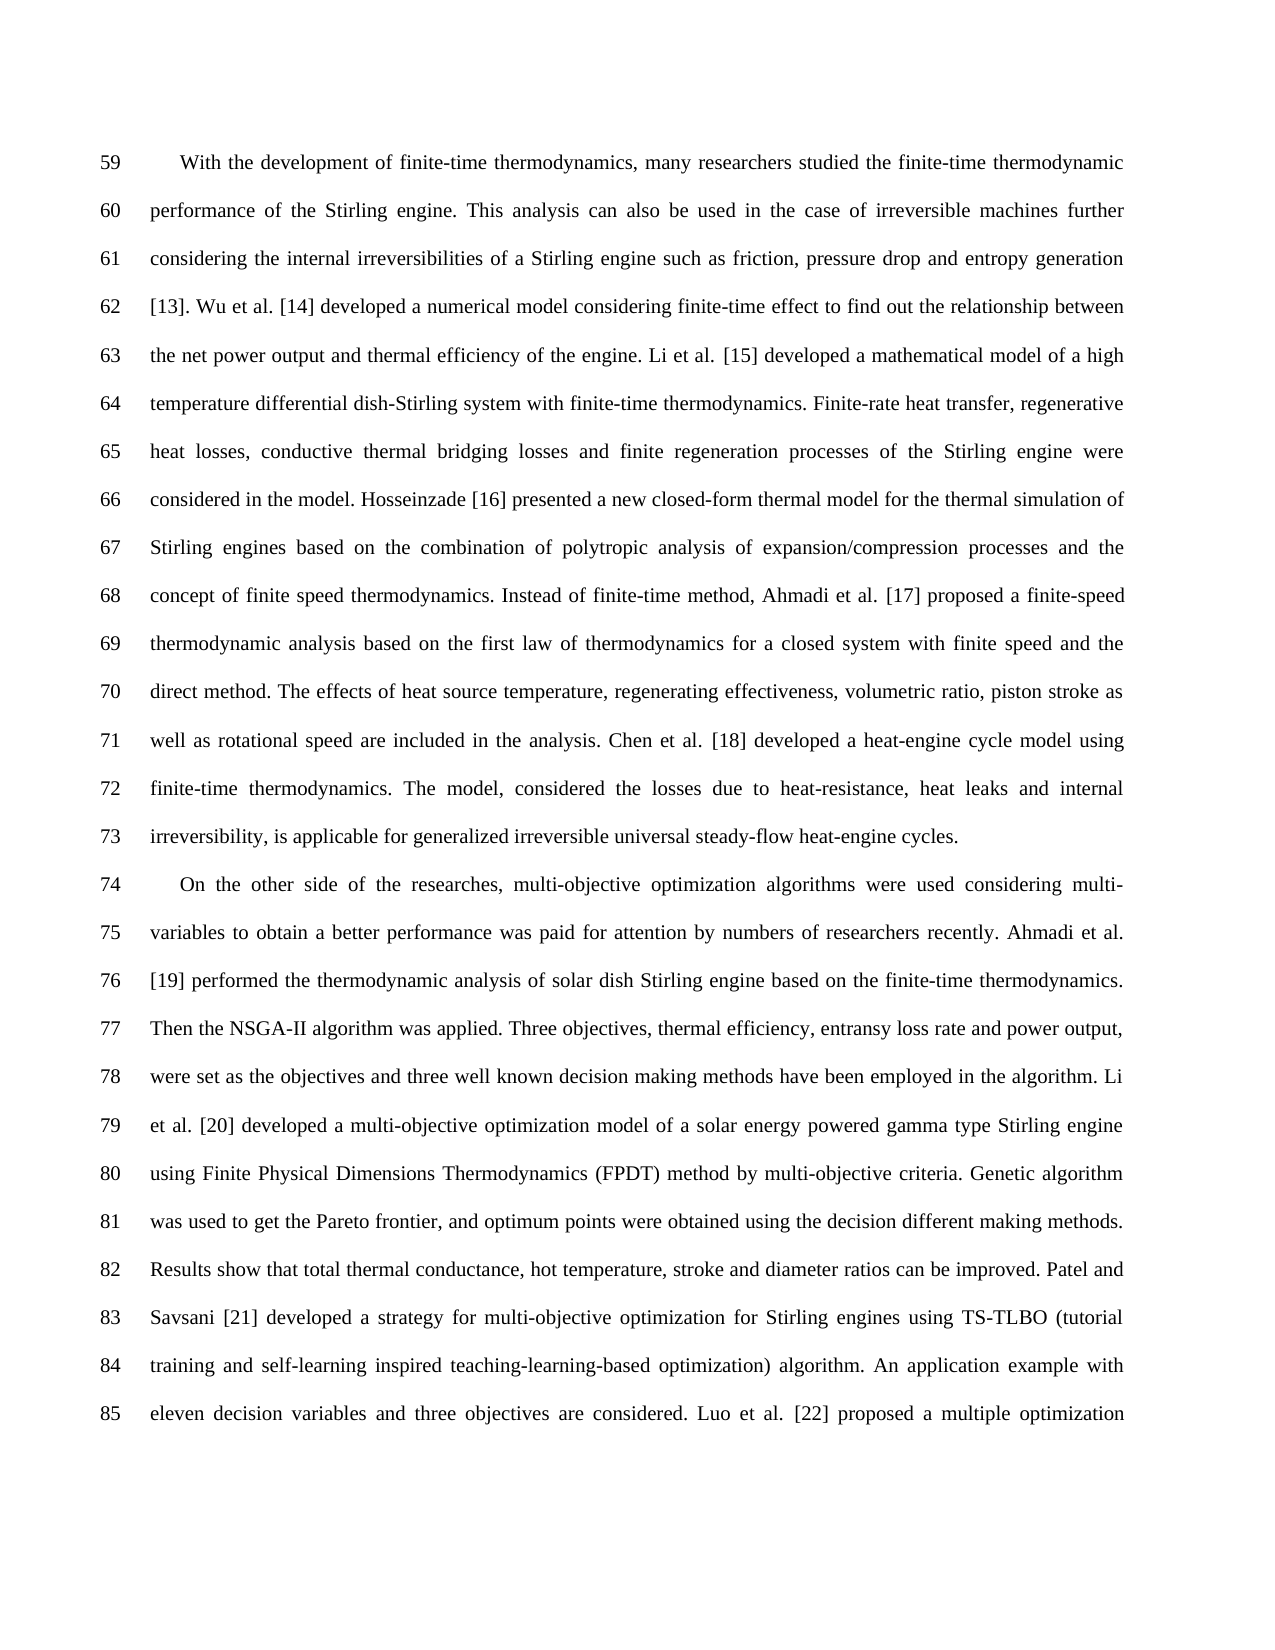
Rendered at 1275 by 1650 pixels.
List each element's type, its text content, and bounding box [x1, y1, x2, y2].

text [150, 872, 1125, 1425]
text With the development of finite-time thermodynamics, many researchers studied the finite-time thermodynamic performance of the Stirling engine. This analysis can also be used in the case of irreversible machines further considering the internal irreversibilities of a Stirling engine such as friction, pressure drop and entropy generation [13]. Wu et al. [14] developed a numerical model considering finite-time effect to find out the relationship between the net power output and thermal efficiency of the engine. Li et al. [15] developed a mathematical model of a high temperature differential dish-Stirling system with finite-time thermodynamics. Finite-rate heat transfer, regenerative heat losses, conductive thermal bridging losses and finite regeneration processes of the Stirling engine were considered in the model. Hosseinzade [16] presented a new closed-form thermal model for the thermal simulation of Stirling engines based on the combination of polytropic analysis of expansion/compression processes and the concept of finite speed thermodynamics. Instead of finite-time method, Ahmadi et al. [17] proposed a finite-speed thermodynamic analysis based on the first law of thermodynamics for a closed system with finite speed and the direct method. The effects of heat source temperature, regenerating effectiveness, volumetric ratio, piston stroke as well as rotational speed are included in the analysis. Chen et al. [18] developed a heat-engine cycle model using finite-time thermodynamics. The model, considered the losses due to heat-resistance, heat leaks and internal irreversibility, is applicable for generalized irreversible universal steady-flow heat-engine cycles. [150, 150, 1125, 848]
